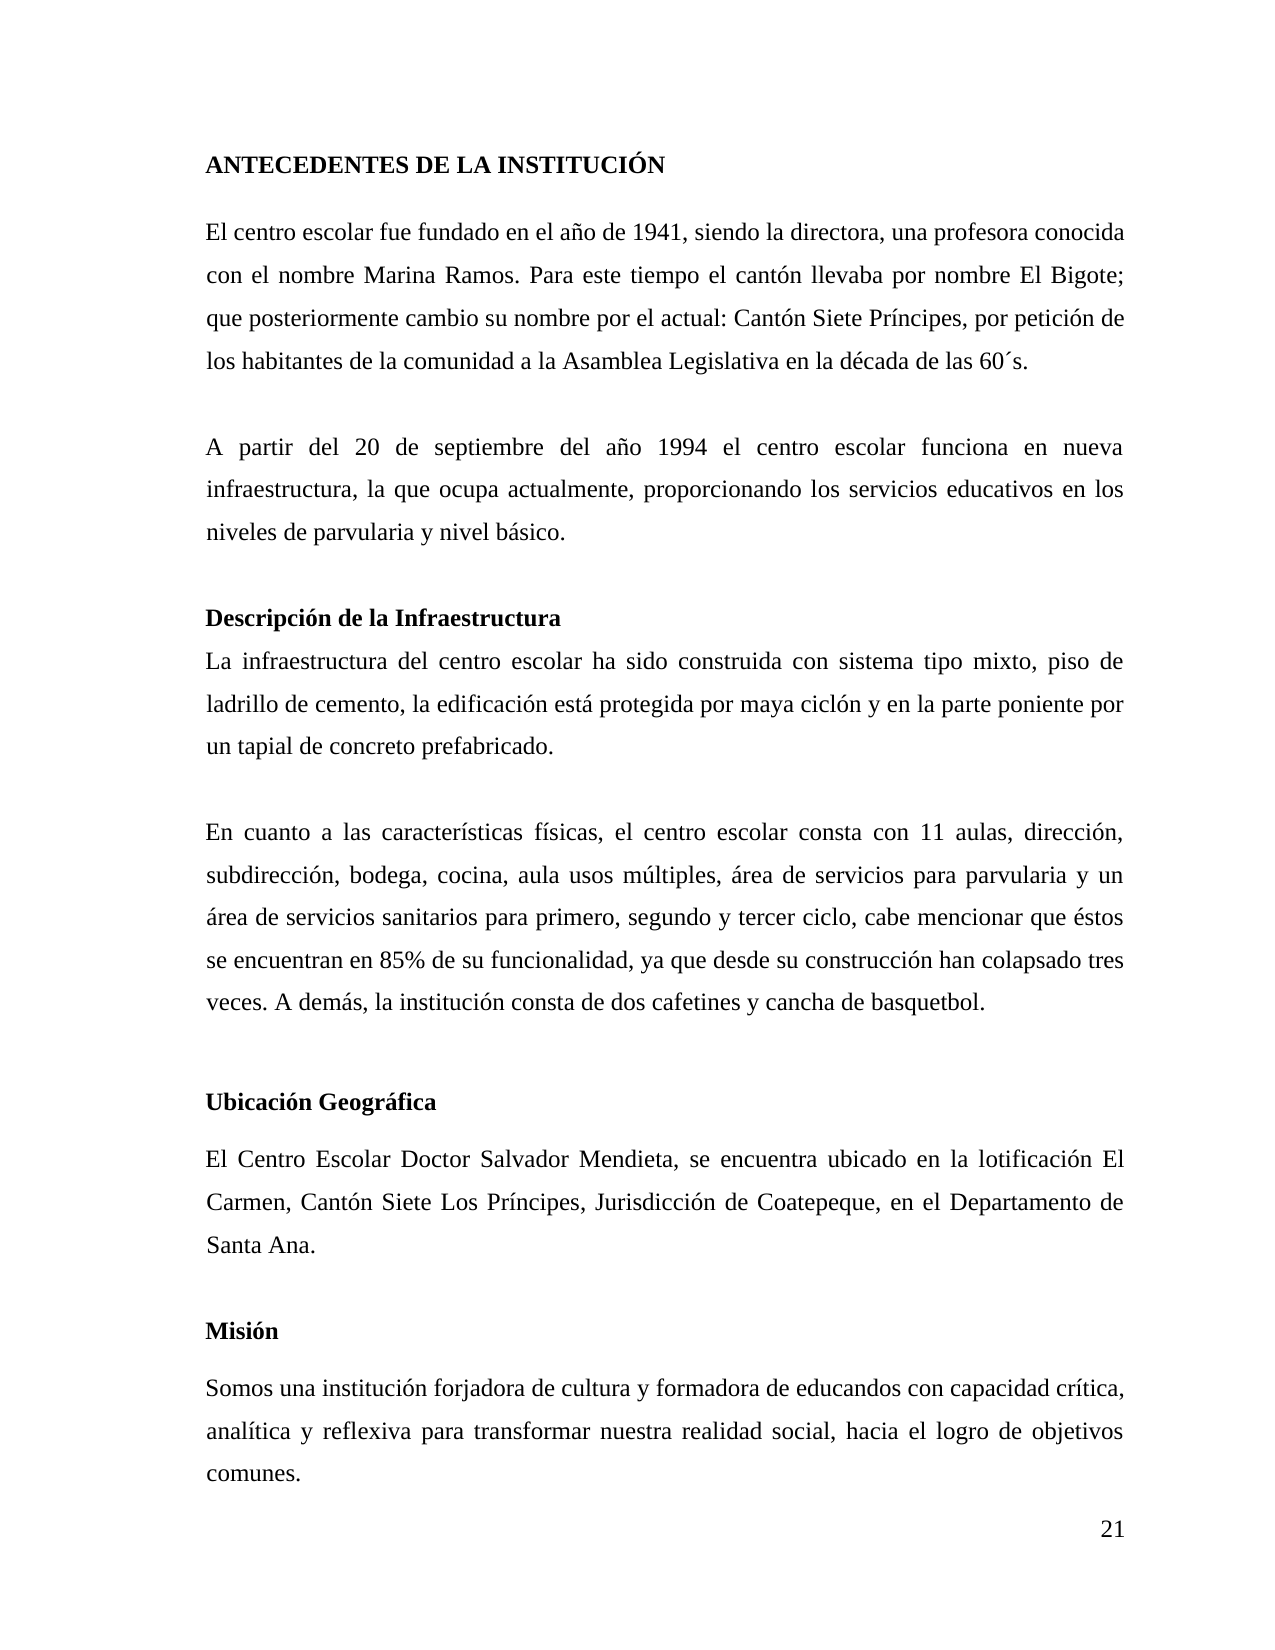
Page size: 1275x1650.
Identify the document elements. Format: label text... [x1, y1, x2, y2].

text El Centro Escolar Doctor Salvador Mendieta, se encuentra ubicado en la lotificación El Carmen, Cantón Siete Los Príncipes, Jurisdicción de Coatepeque, en el Departamento de Santa Ana. [205, 1144, 1125, 1259]
text El centro escolar fue fundado en el año de 1941, siendo la directora, una profesora conocida con el nombre Marina Ramos. Para este tiempo el cantón llevaba por nombre El Bigote; que posteriormente cambio su nombre por el actual: Cantón Siete Príncipes, por petición de los habitantes de la comunidad a la Asamblea Legislativa en la década de las 60´s. [205, 217, 1125, 375]
text En cuanto a las características físicas, el centro escolar consta con 11 aulas, dirección, subdirección, bodega, cocina, aula usos múltiples, área de servicios para parvularia y un área de servicios sanitarios para primero, segundo y tercer ciclo, cabe mencionar que éstos se encuentran en 85% de su funcionalidad, ya que desde su construcción han colapsado tres veces. A demás, la institución consta de dos cafetines y cancha de basquetbol. [205, 817, 1125, 1016]
text Descripción de la Infraestructura [205, 603, 1169, 632]
text A partir del 20 de septiembre del año 1994 el centro escolar funciona en nueva infraestructura, la que ocupa actualmente, proporcionando los servicios educativos en los niveles de parvularia y nivel básico. [205, 432, 1124, 546]
text ANTECEDENTES DE LA INSTITUCIÓN [205, 150, 1169, 179]
text Misión [205, 1316, 1169, 1345]
text Somos una institución forjadora de cultura y formadora de educandos con capacidad crítica, analítica y reflexiva para transformar nuestra realidad social, hacia el logro de objetivos comunes. [205, 1373, 1125, 1487]
text Ubicación Geográfica [205, 1087, 1169, 1116]
text La infraestructura del centro escolar ha sido construida con sistema tipo mixto, piso de ladrillo de cemento, la edificación está protegida por maya ciclón y en la parte poniente por un tapial de concreto prefabricado. [205, 646, 1125, 760]
